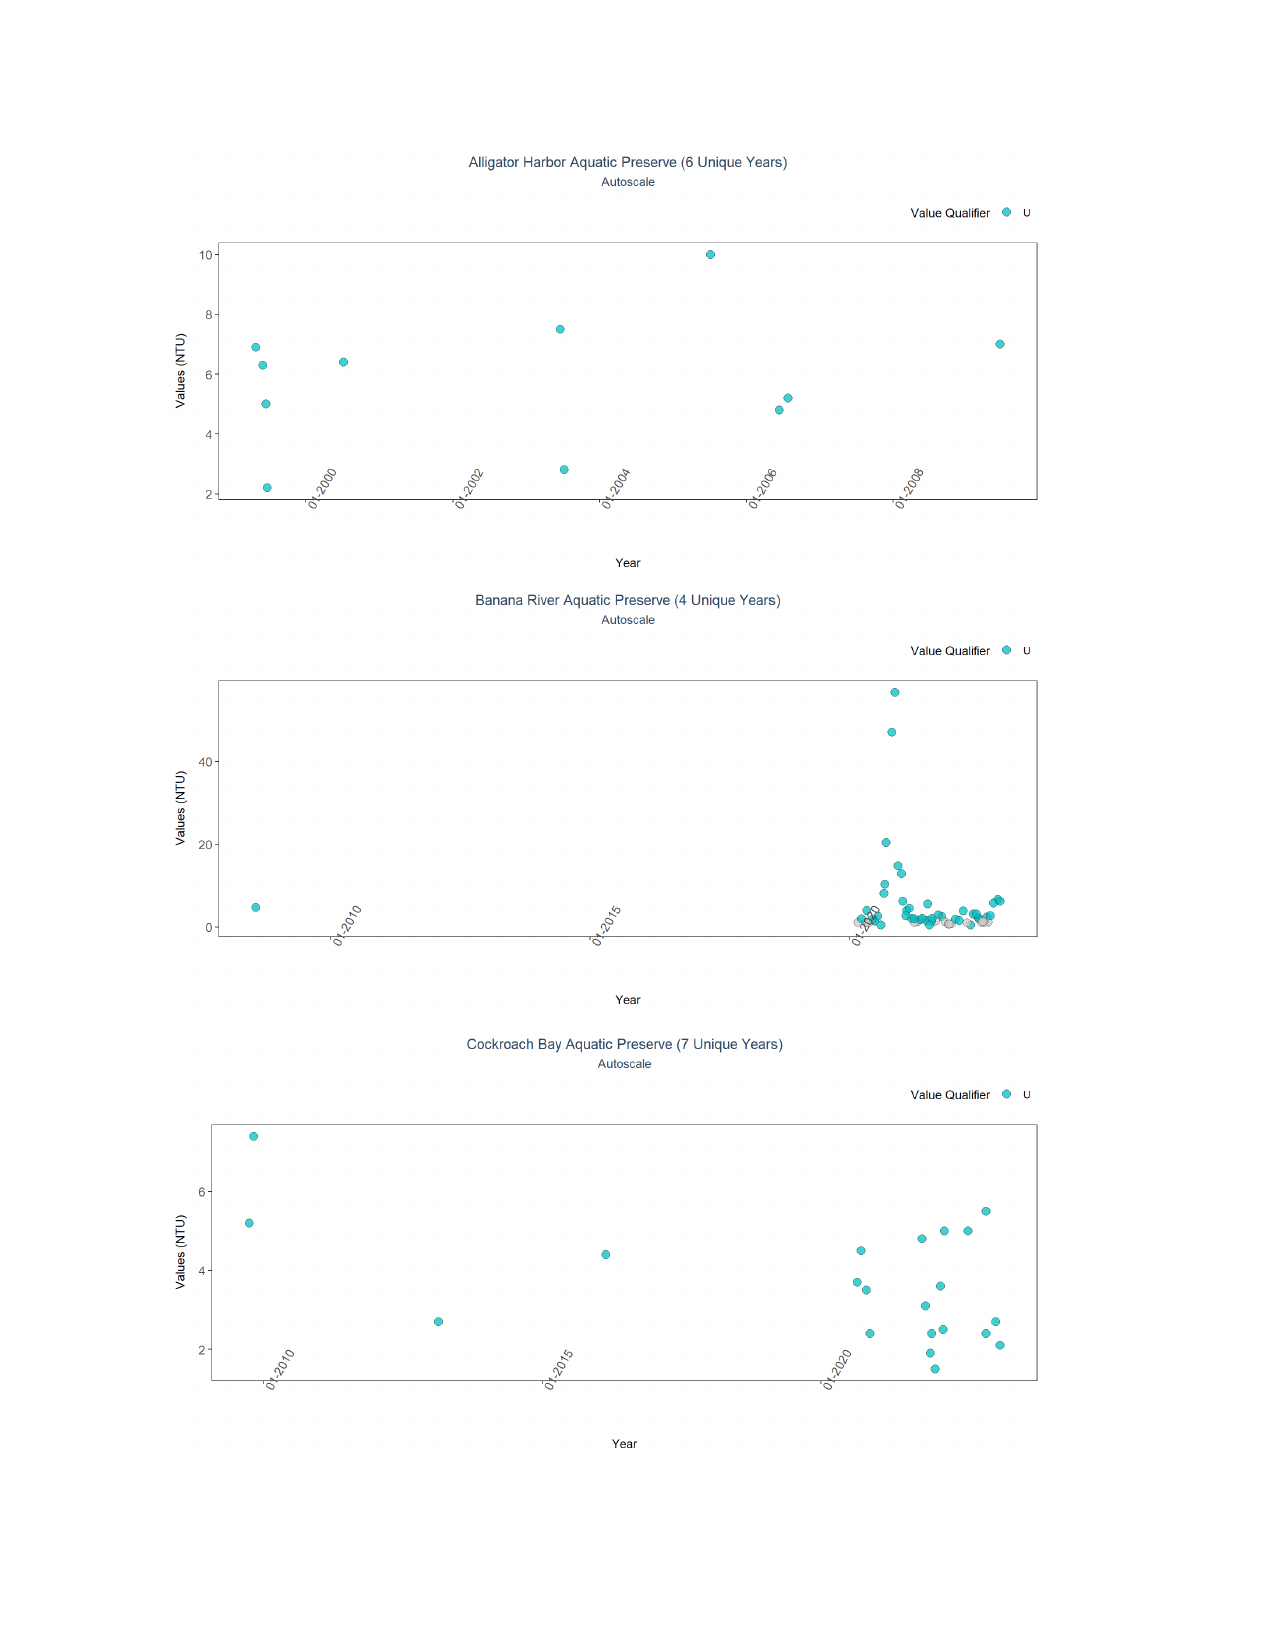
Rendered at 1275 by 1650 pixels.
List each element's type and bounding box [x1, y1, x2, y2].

picture [168, 1031, 1044, 1469]
picture [168, 150, 1044, 1025]
